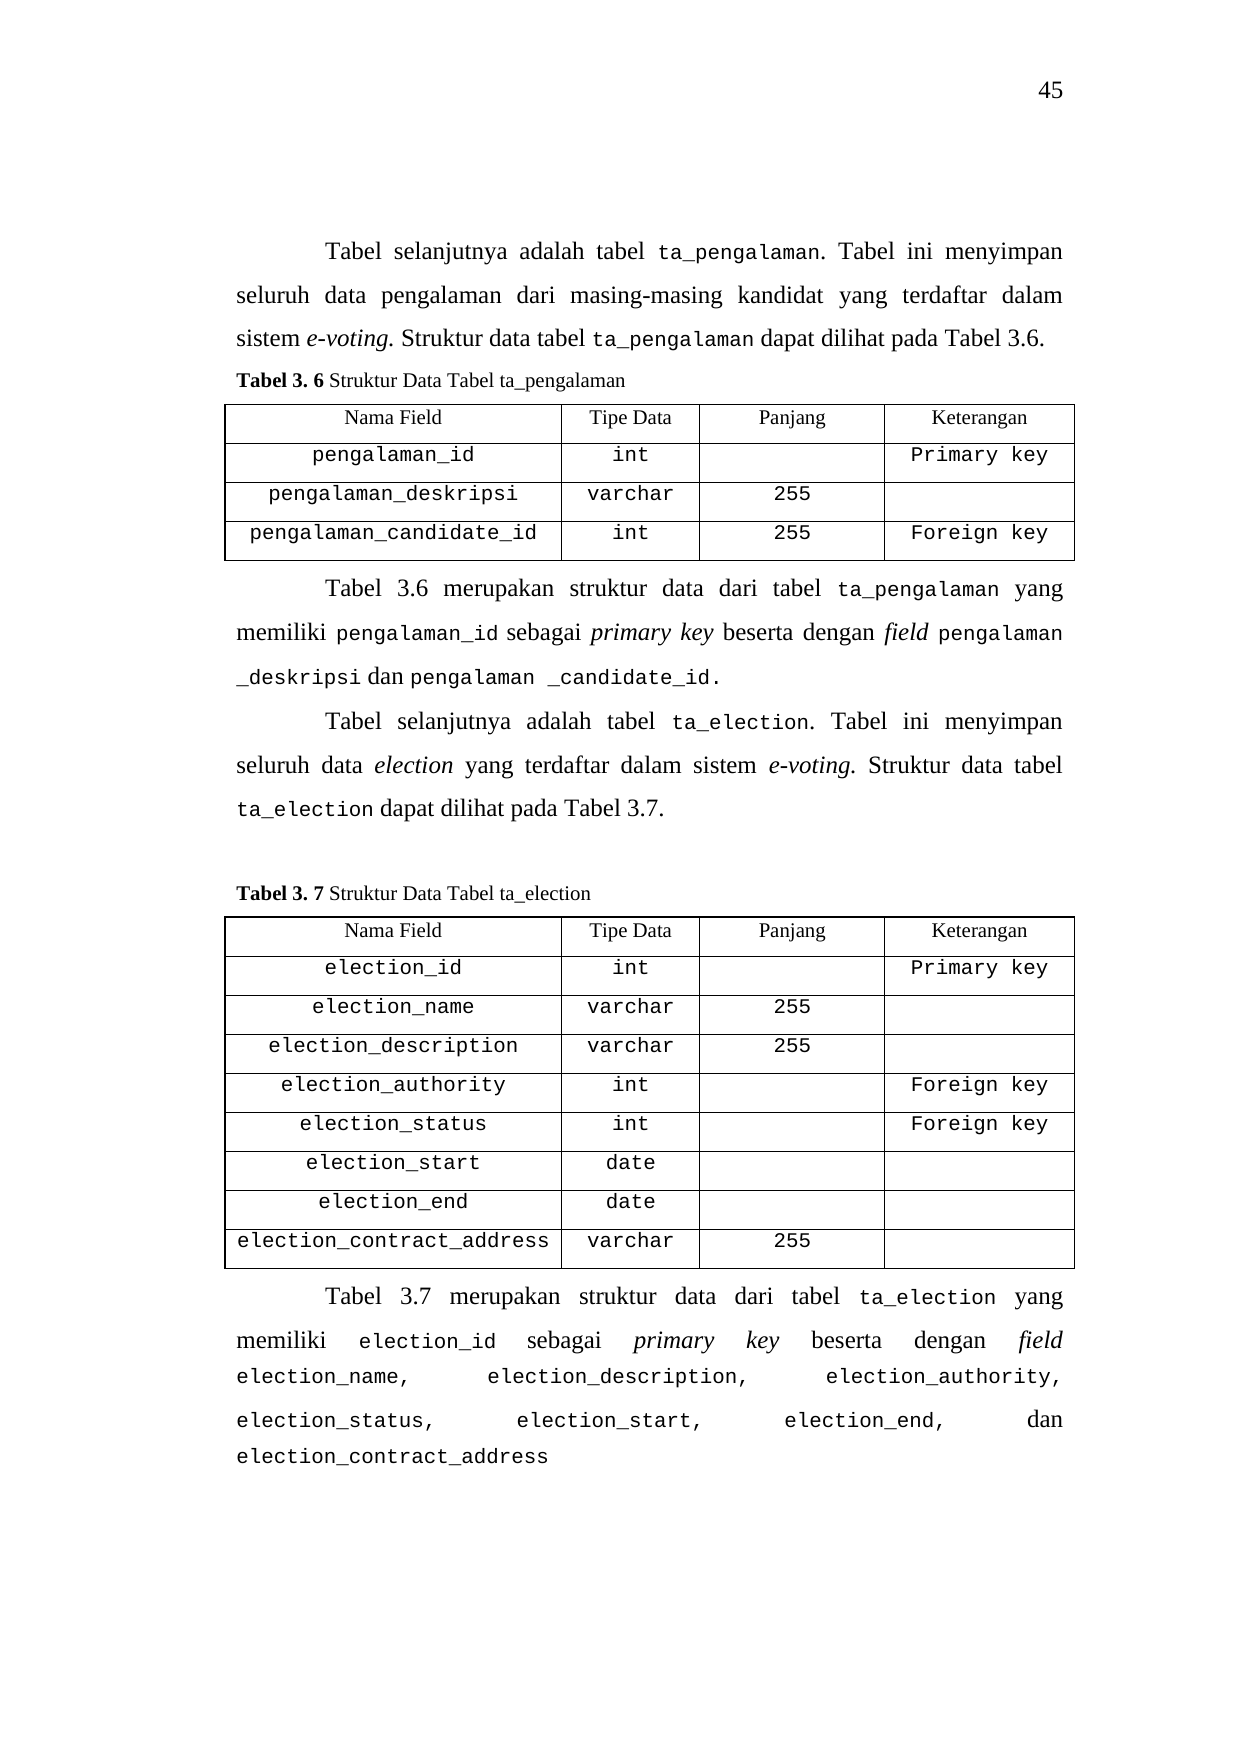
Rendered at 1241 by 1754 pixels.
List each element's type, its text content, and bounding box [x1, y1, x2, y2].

table_cell election_status [226, 1113, 561, 1151]
table_cell varchar [562, 483, 699, 521]
table_cell [700, 1191, 884, 1228]
table_cell [700, 1113, 884, 1151]
table_cell [700, 444, 884, 482]
text Tabel 3.7 merupakan struktur data dari tabel ta_election yang memiliki election_id sebagai primary key beserta dengan field election_name, election_description, election_authority, election_status, election_start, election_end, dan election_contract_address [236, 1281, 1063, 1469]
table_cell date [562, 1191, 699, 1228]
text Tabel 3. 6 Struktur Data Tabel ta_pengalaman [236, 368, 1063, 392]
table_header Panjang [700, 918, 884, 956]
table_cell 255 [700, 483, 884, 521]
table_cell [885, 1152, 1074, 1189]
table_cell varchar [562, 1230, 699, 1267]
table_cell election_start [226, 1152, 561, 1189]
table_header Keterangan [885, 918, 1074, 956]
table_header Keterangan [885, 405, 1074, 443]
table_cell 255 [700, 1035, 884, 1073]
table_cell election_end [226, 1191, 561, 1228]
table_cell election_authority [226, 1074, 561, 1112]
table_cell [700, 1074, 884, 1112]
table_header Nama Field [226, 918, 561, 956]
table_cell Foreign key [885, 1113, 1074, 1151]
table_cell [885, 1191, 1074, 1228]
table_cell int [562, 522, 699, 560]
table_header Tipe Data [562, 405, 699, 443]
text Tabel 3. 7 Struktur Data Tabel ta_election [236, 880, 1063, 904]
table_cell varchar [562, 1035, 699, 1073]
table_cell int [562, 444, 699, 482]
table_cell election_id [226, 957, 561, 995]
table_cell election_name [226, 996, 561, 1034]
table_cell int [562, 957, 699, 995]
table_cell pengalaman_candidate_id [226, 522, 561, 560]
table_cell 255 [700, 1230, 884, 1267]
table_cell date [562, 1152, 699, 1189]
table_header Tipe Data [562, 918, 699, 956]
table_cell [700, 957, 884, 995]
table_cell varchar [562, 996, 699, 1034]
table_cell [885, 483, 1074, 521]
table_header Panjang [700, 405, 884, 443]
table_cell [885, 1230, 1074, 1267]
text Tabel selanjutnya adalah tabel ta_election. Tabel ini menyimpan seluruh data election yang terdaftar dalam sistem e-voting. Struktur data tabel ta_election dapat dilihat pada Tabel 3.7. [236, 706, 1063, 822]
table_header Nama Field [226, 405, 561, 443]
table_cell [885, 1035, 1074, 1073]
table_cell Primary key [885, 957, 1074, 995]
text Tabel 3.6 merupakan struktur data dari tabel ta_pengalaman yang memiliki pengalaman_id sebagai primary key beserta dengan field pengalaman _deskripsi dan pengalaman _candidate_id. [236, 573, 1063, 691]
table_cell Foreign key [885, 1074, 1074, 1112]
table_cell pengalaman_deskripsi [226, 483, 561, 521]
table_cell [700, 1152, 884, 1189]
text Tabel selanjutnya adalah tabel ta_pengalaman. Tabel ini menyimpan seluruh data pengalaman dari masing-masing kandidat yang terdaftar dalam sistem e-voting. Struktur data tabel ta_pengalaman dapat dilihat pada Tabel 3.6. [236, 236, 1063, 353]
table_cell int [562, 1113, 699, 1151]
table_cell Primary key [885, 444, 1074, 482]
table_cell pengalaman_id [226, 444, 561, 482]
table_cell 255 [700, 996, 884, 1034]
table_cell [885, 996, 1074, 1034]
table_cell Foreign key [885, 522, 1074, 560]
table_cell int [562, 1074, 699, 1112]
table_cell election_contract_address [226, 1230, 561, 1267]
table_cell 255 [700, 522, 884, 560]
table_cell election_description [226, 1035, 561, 1073]
